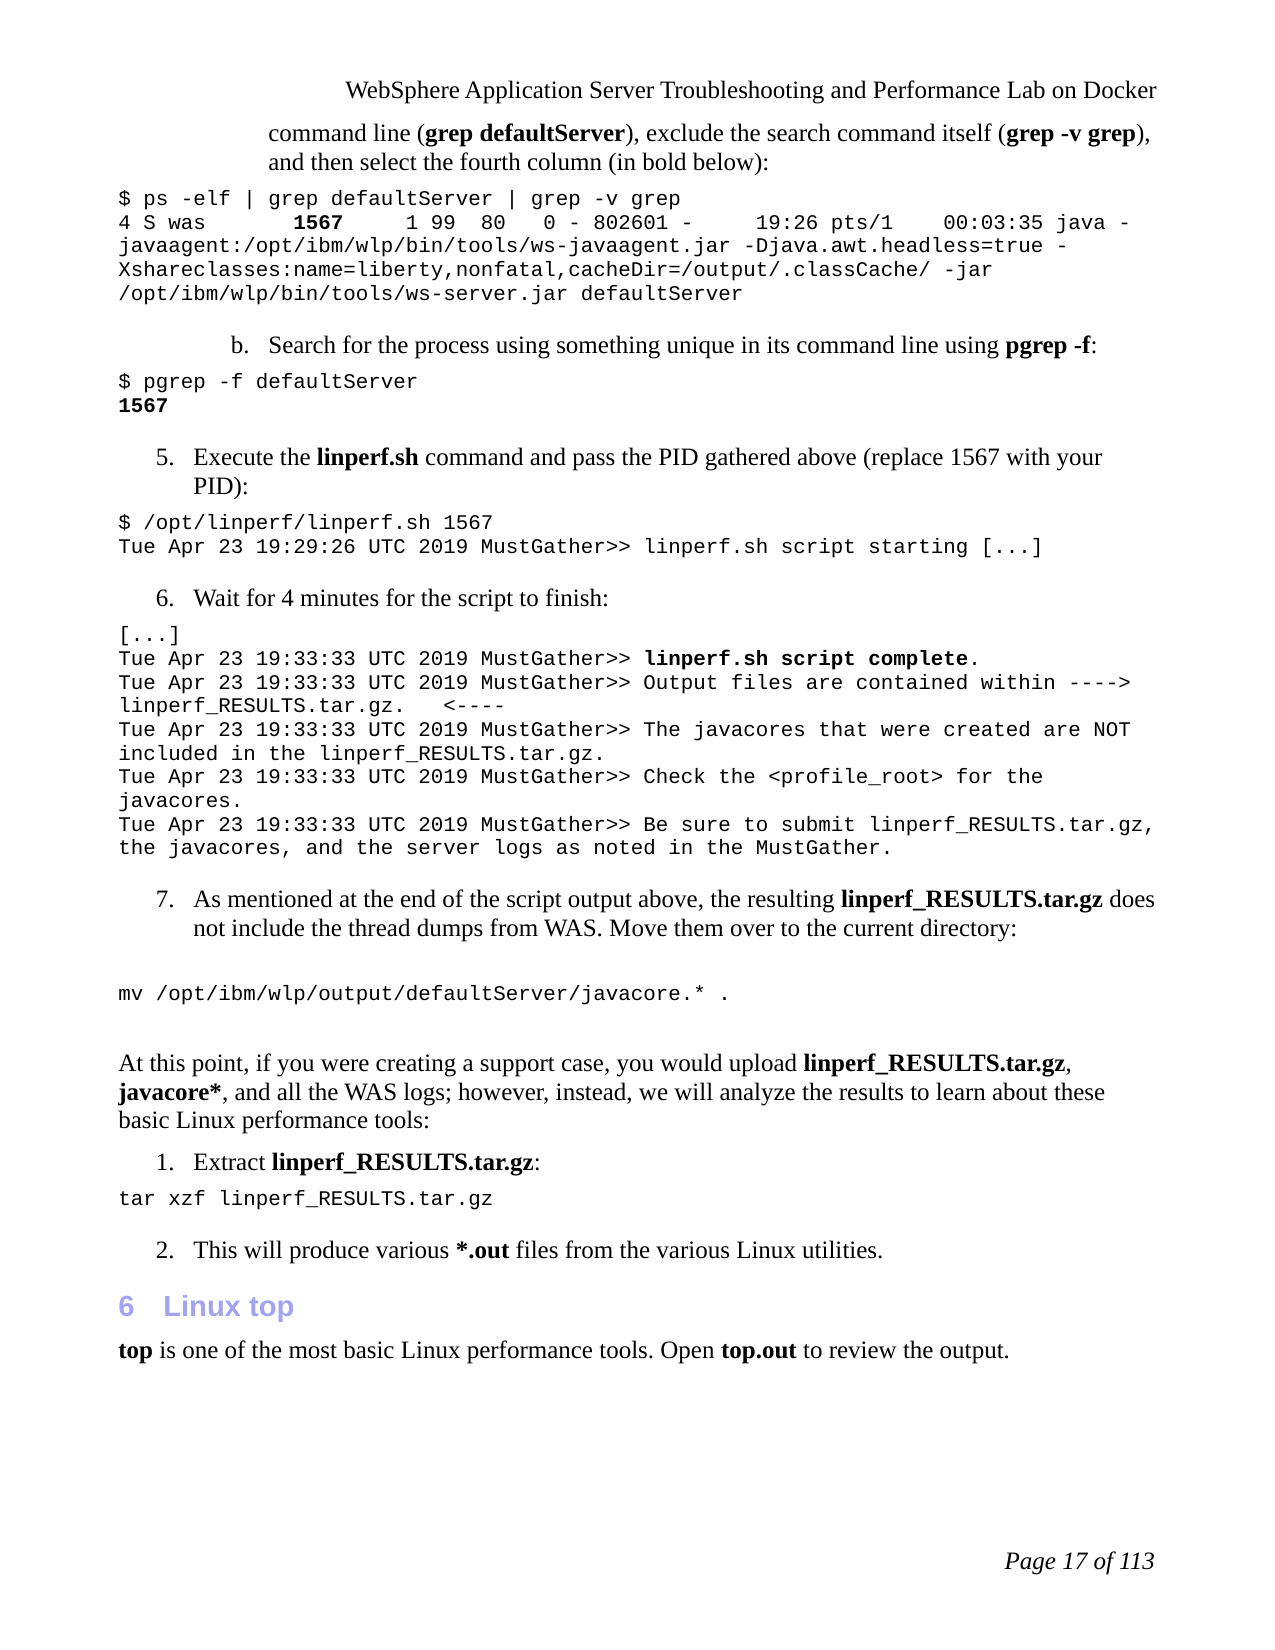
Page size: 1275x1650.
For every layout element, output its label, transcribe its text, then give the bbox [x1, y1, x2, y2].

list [231, 118, 1157, 176]
list This will produce various *.out files from the various Linux utilities. [156, 1235, 1157, 1264]
text At this point, if you were creating a support case, you would upload linperf_RESULTS.tar.gz, javacore*, and all the WAS logs; however, instead, we will analyze the results to learn about these basic Linux performance tools: [118, 1048, 1157, 1134]
text top is one of the most basic Linux performance tools. Open top.out to review the output. [118, 1335, 1157, 1364]
subtitle Linux top [118, 1289, 1157, 1323]
text tar xzf linperf_RESULTS.tar.gz [118, 1188, 1157, 1212]
text [...] Tue Apr 23 19:33:33 UTC 2019 MustGather>> linperf.sh script complete. Tue Apr 23 19:33:33 UTC 2019 MustGather>> Output files are contained within ----> linperf_RESULTS.tar.gz. <---- Tue Apr 23 19:33:33 UTC 2019 MustGather>> The javacores that were created are NOT included in the linperf_RESULTS.tar.gz. Tue Apr 23 19:33:33 UTC 2019 MustGather>> Check the <profile_root> for the javacores. Tue Apr 23 19:33:33 UTC 2019 MustGather>> Be sure to submit linperf_RESULTS.tar.gz, the javacores, and the server logs as noted in the MustGather. [118, 624, 1157, 861]
text $ pgrep -f defaultServer 1567 [118, 371, 1157, 442]
text $ ps -elf | grep defaultServer | grep -v grep 4 S was 1567 1 99 80 0 - 802601 - 19:26 pts/1 00:03:35 java -javaagent:/opt/ibm/wlp/bin/tools/ws-javaagent.jar -Djava.awt.headless=true -Xshareclasses:name=liberty,nonfatal,cacheDir=/output/.classCache/ -jar /opt/ibm/wlp/bin/tools/ws-server.jar defaultServer [118, 188, 1157, 330]
text $ /opt/linperf/linperf.sh 1567 Tue Apr 23 19:29:26 UTC 2019 MustGather>> linperf.sh script starting [...] [118, 512, 1157, 559]
list Search for the process using something unique in its command line using pgrep -f: [231, 330, 1157, 359]
text mv /opt/ibm/wlp/output/defaultServer/javacore.* . [118, 983, 1157, 1007]
list Wait for 4 minutes for the script to finish: [156, 583, 1157, 612]
list As mentioned at the end of the script output above, the resulting linperf_RESULTS.tar.gz does not include the thread dumps from WAS. Move them over to the current directory: [156, 884, 1157, 971]
list Extract linperf_RESULTS.tar.gz: [156, 1147, 1157, 1176]
list Execute the linperf.sh command and pass the PID gathered above (replace 1567 with your PID): [156, 442, 1157, 500]
